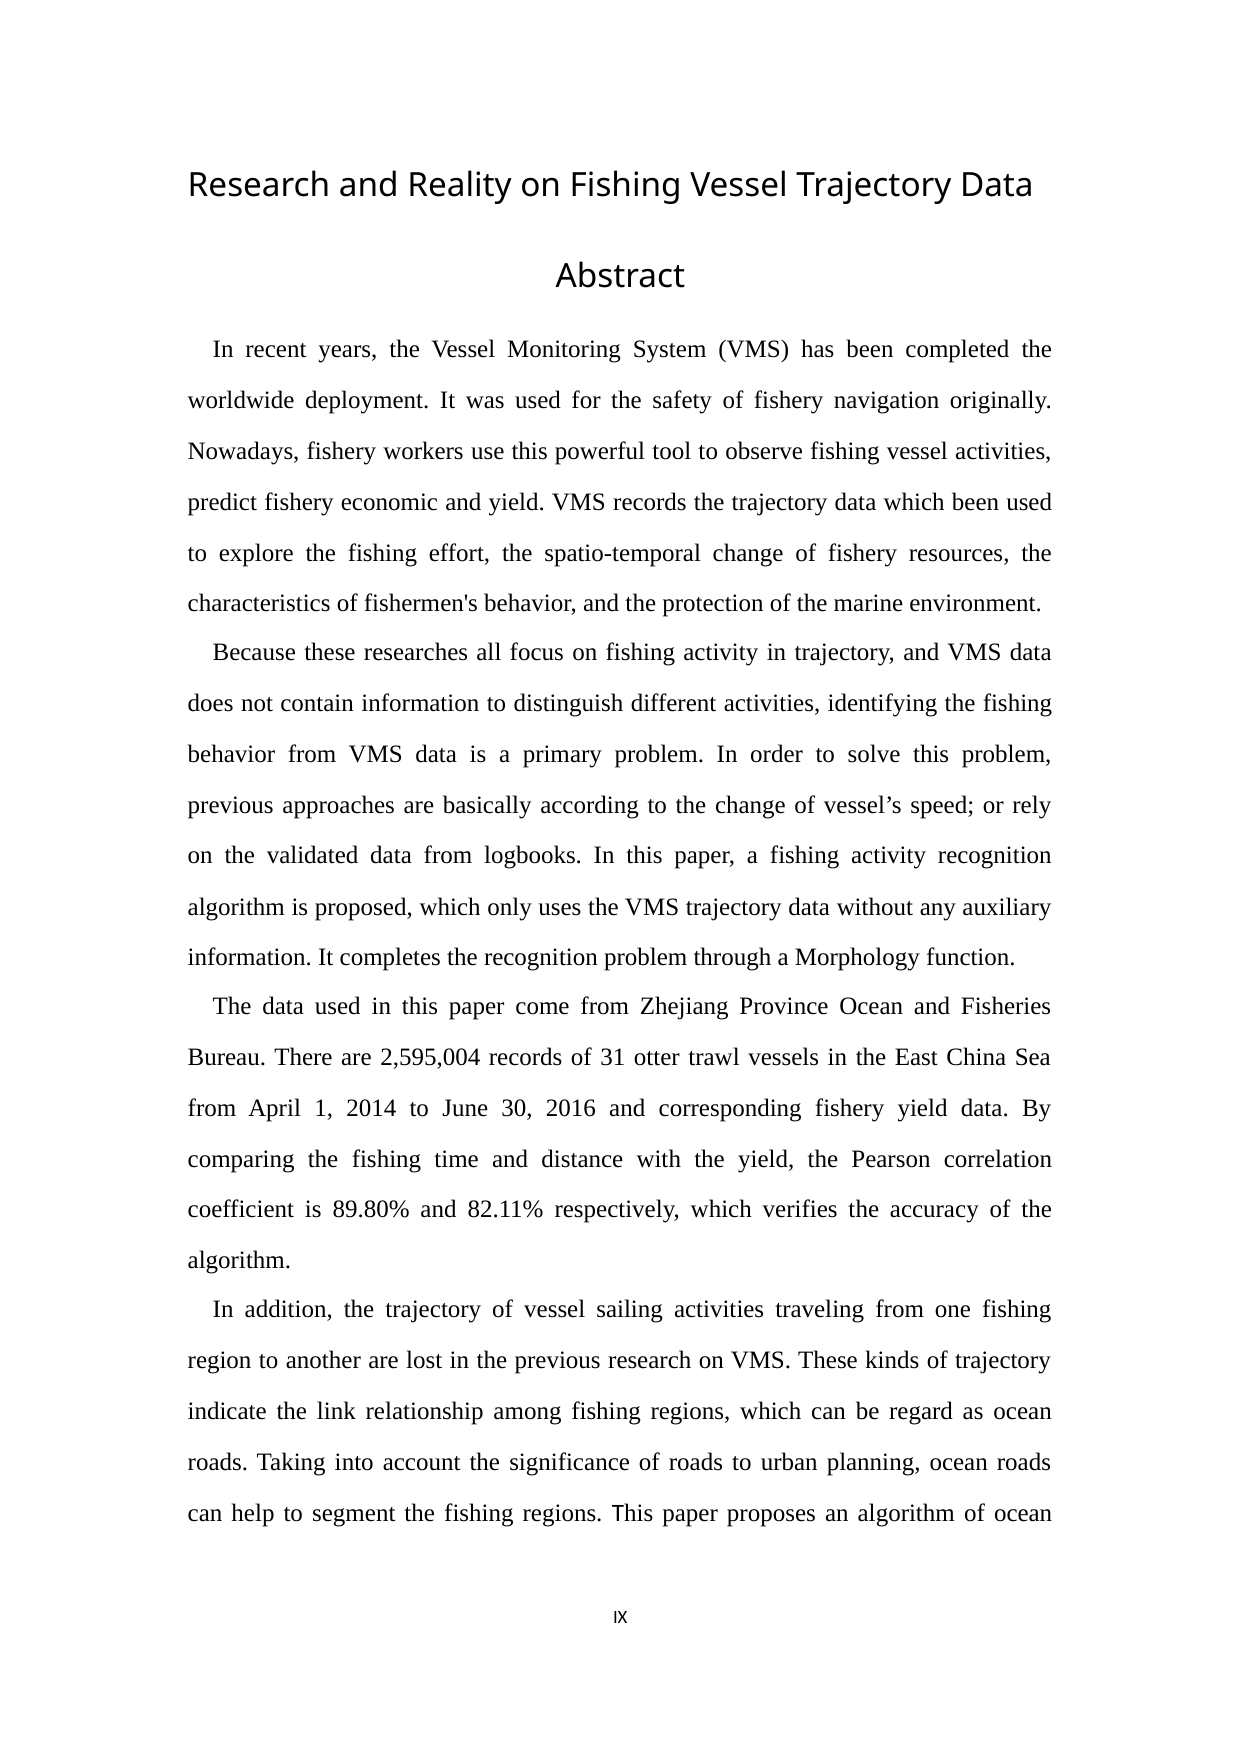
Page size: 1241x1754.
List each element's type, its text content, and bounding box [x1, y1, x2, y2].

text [187, 1291, 1053, 1529]
text Research and Reality on Fishing Vessel Trajectory Data [187, 150, 1053, 218]
text In recent years, the Vessel Monitoring System (VMS) has been completed the worldwide deployment. It was used for the safety of fishery navigation originally. Nowadays, fishery workers use this powerful tool to observe fishing vessel activities, predict fishery economic and yield. VMS records the trajectory data which been used to explore the fishing effort, the spatio-temporal change of fishery resources, the characteristics of fishermen's behavior, and the protection of the marine environment. [187, 331, 1053, 620]
text Abstract [187, 241, 1053, 308]
text Because these researches all focus on fishing activity in trajectory, and VMS data does not contain information to distinguish different activities, identifying the fishing behavior from VMS data is a primary problem. In order to solve this problem, previous approaches are basically according to the change of vessel’s speed; or rely on the validated data from logbooks. In this paper, a fishing activity recognition algorithm is proposed, which only uses the VMS trajectory data without any auxiliary information. It completes the recognition problem through a Morphology function. [187, 634, 1053, 974]
text The data used in this paper come from Zhejiang Province Ocean and Fisheries Bureau. There are 2,595,004 records of 31 otter trawl vessels in the East China Sea from April 1, 2014 to June 30, 2016 and corresponding fishery yield data. By comparing the fishing time and distance with the yield, the Pearson correlation coefficient is 89.80% and 82.11% respectively, which verifies the accuracy of the algorithm. [187, 988, 1053, 1277]
